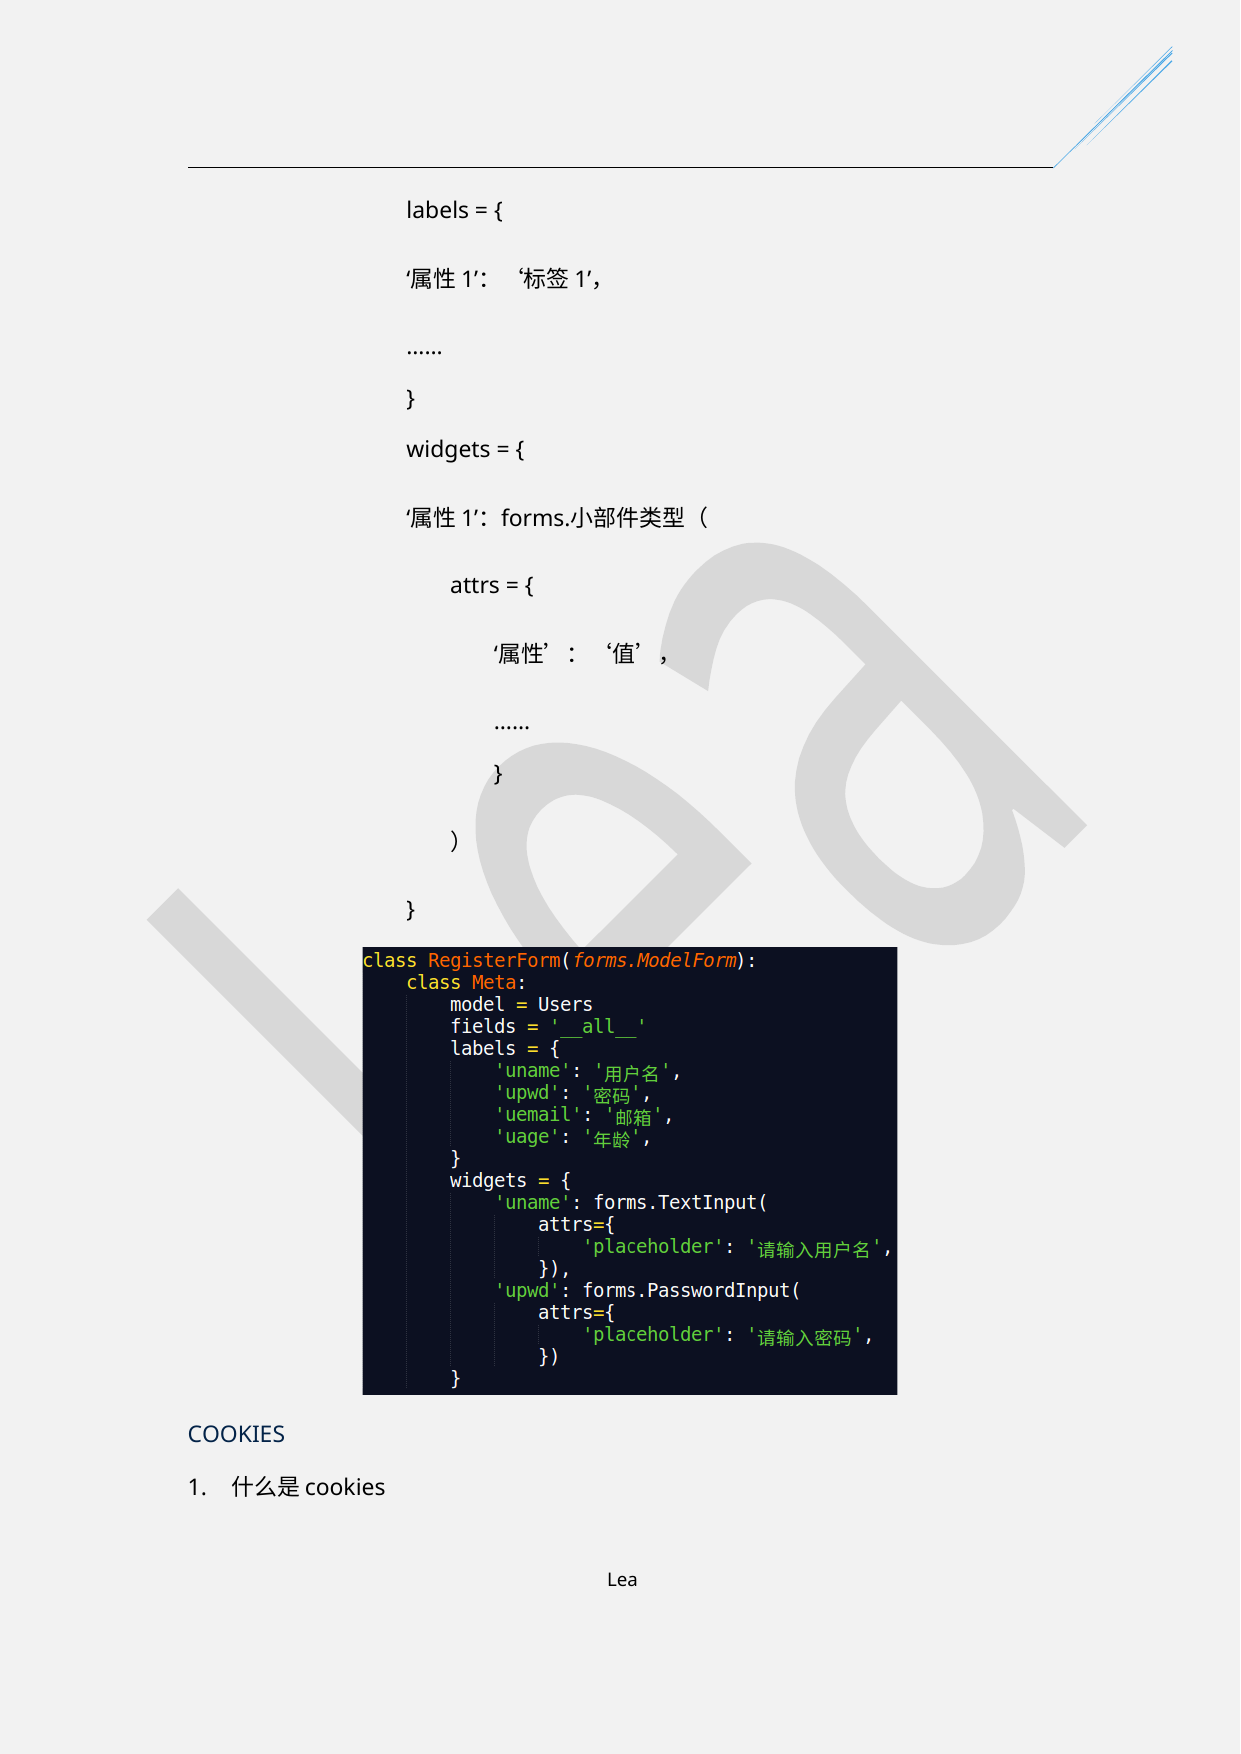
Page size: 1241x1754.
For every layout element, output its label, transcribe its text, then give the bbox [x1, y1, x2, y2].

list labels = { [319, 193, 1053, 226]
list } [362, 381, 1053, 413]
list 什么是cookies [187, 1453, 1053, 1518]
list …… [362, 329, 1053, 362]
subtitle Cookies [187, 1418, 1053, 1450]
list 语法： [1082, 46, 1173, 143]
list widgets = { [362, 432, 1053, 465]
list } [450, 756, 1053, 788]
list ‘属性1’：forms.小部件类型（ [362, 484, 1053, 549]
list } [362, 892, 1053, 924]
list attrs = { [406, 568, 1053, 601]
list ‘属性’：‘值’， [450, 620, 1053, 685]
list …… [450, 704, 1053, 737]
list ‘属性1’：‘标签1’， [362, 245, 1053, 310]
picture [362, 947, 898, 1395]
list ） [406, 808, 1053, 873]
